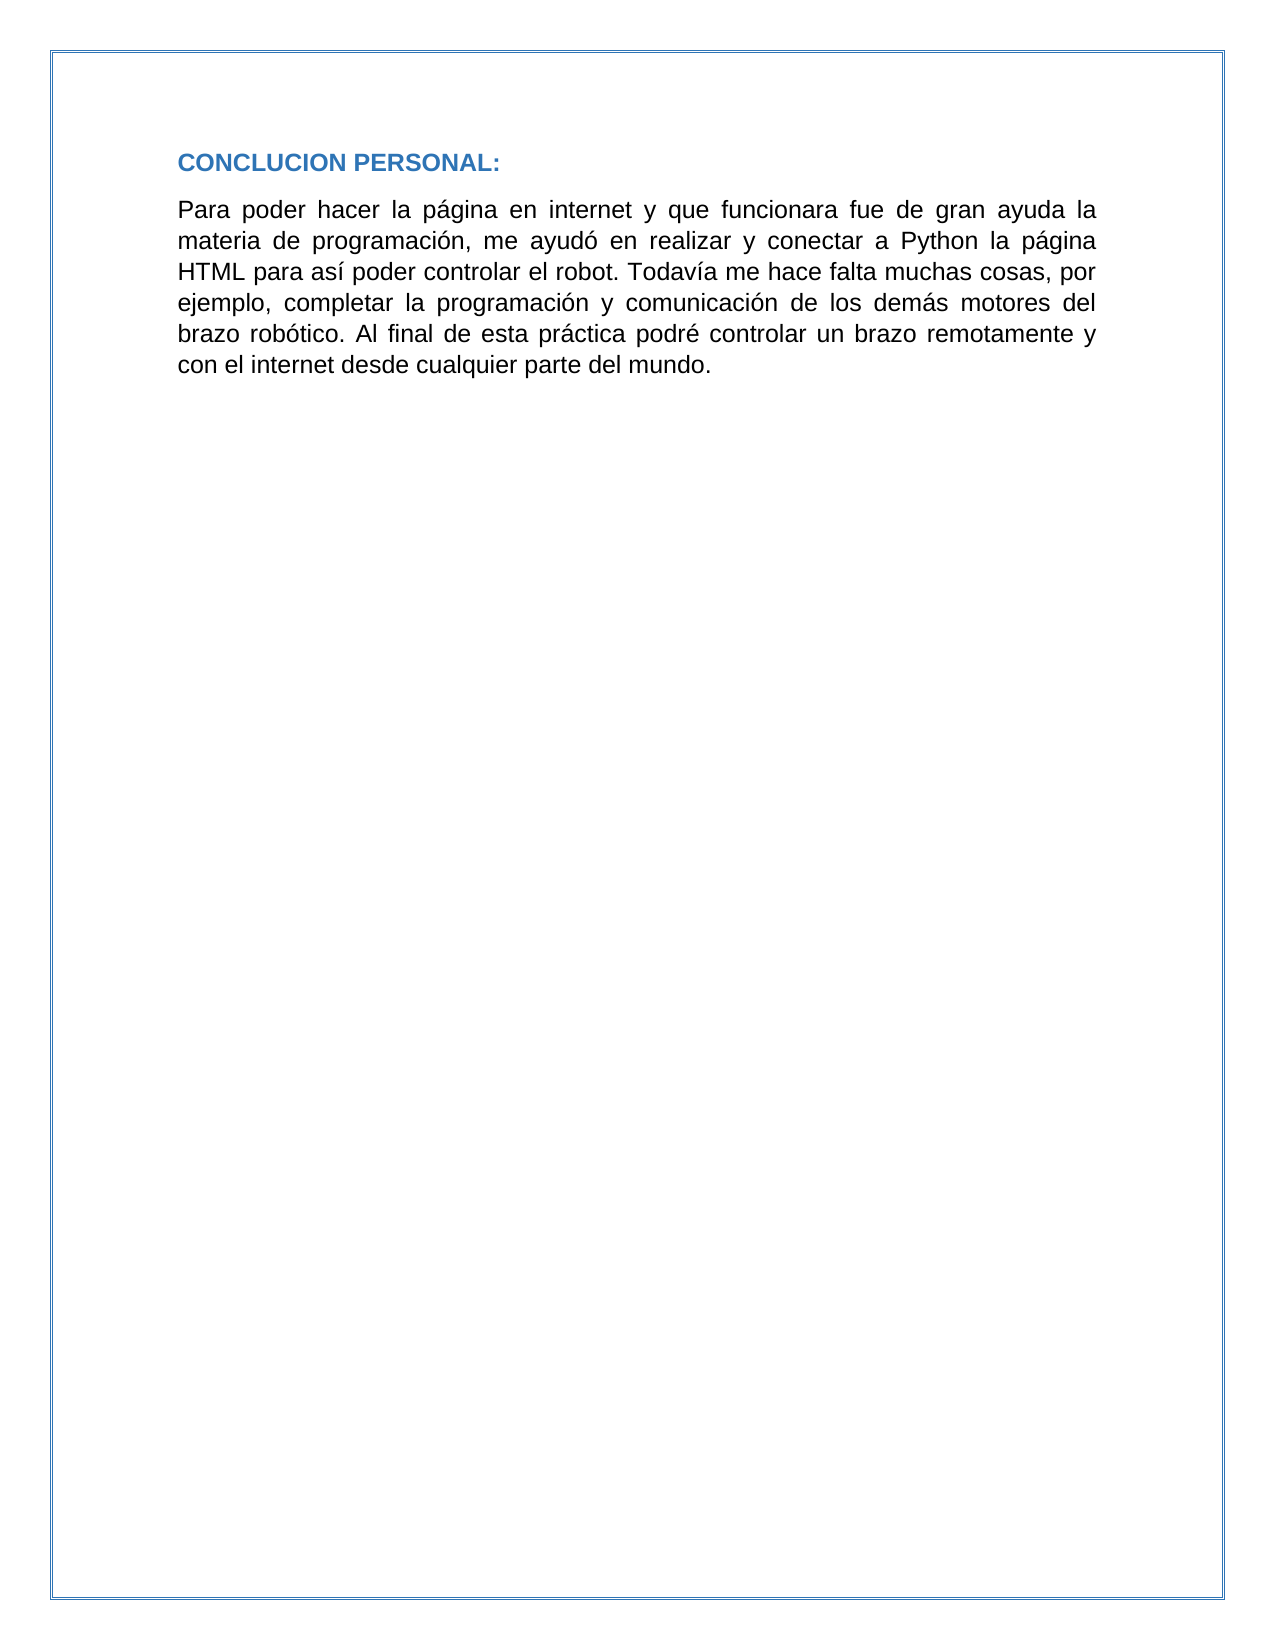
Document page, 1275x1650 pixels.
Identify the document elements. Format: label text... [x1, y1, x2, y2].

text CONCLUCION PERSONAL: [177, 148, 1098, 176]
text Para poder hacer la página en internet y que funcionara fue de gran ayuda la materia de programación, me ayudó en realizar y conectar a Python la página HTML para así poder controlar el robot. Todavía me hace falta muchas cosas, por ejemplo, completar la programación y comunicación de los demás motores del brazo robótico. Al final de esta práctica podré controlar un brazo remotamente y con el internet desde cualquier parte del mundo. [177, 195, 1098, 379]
